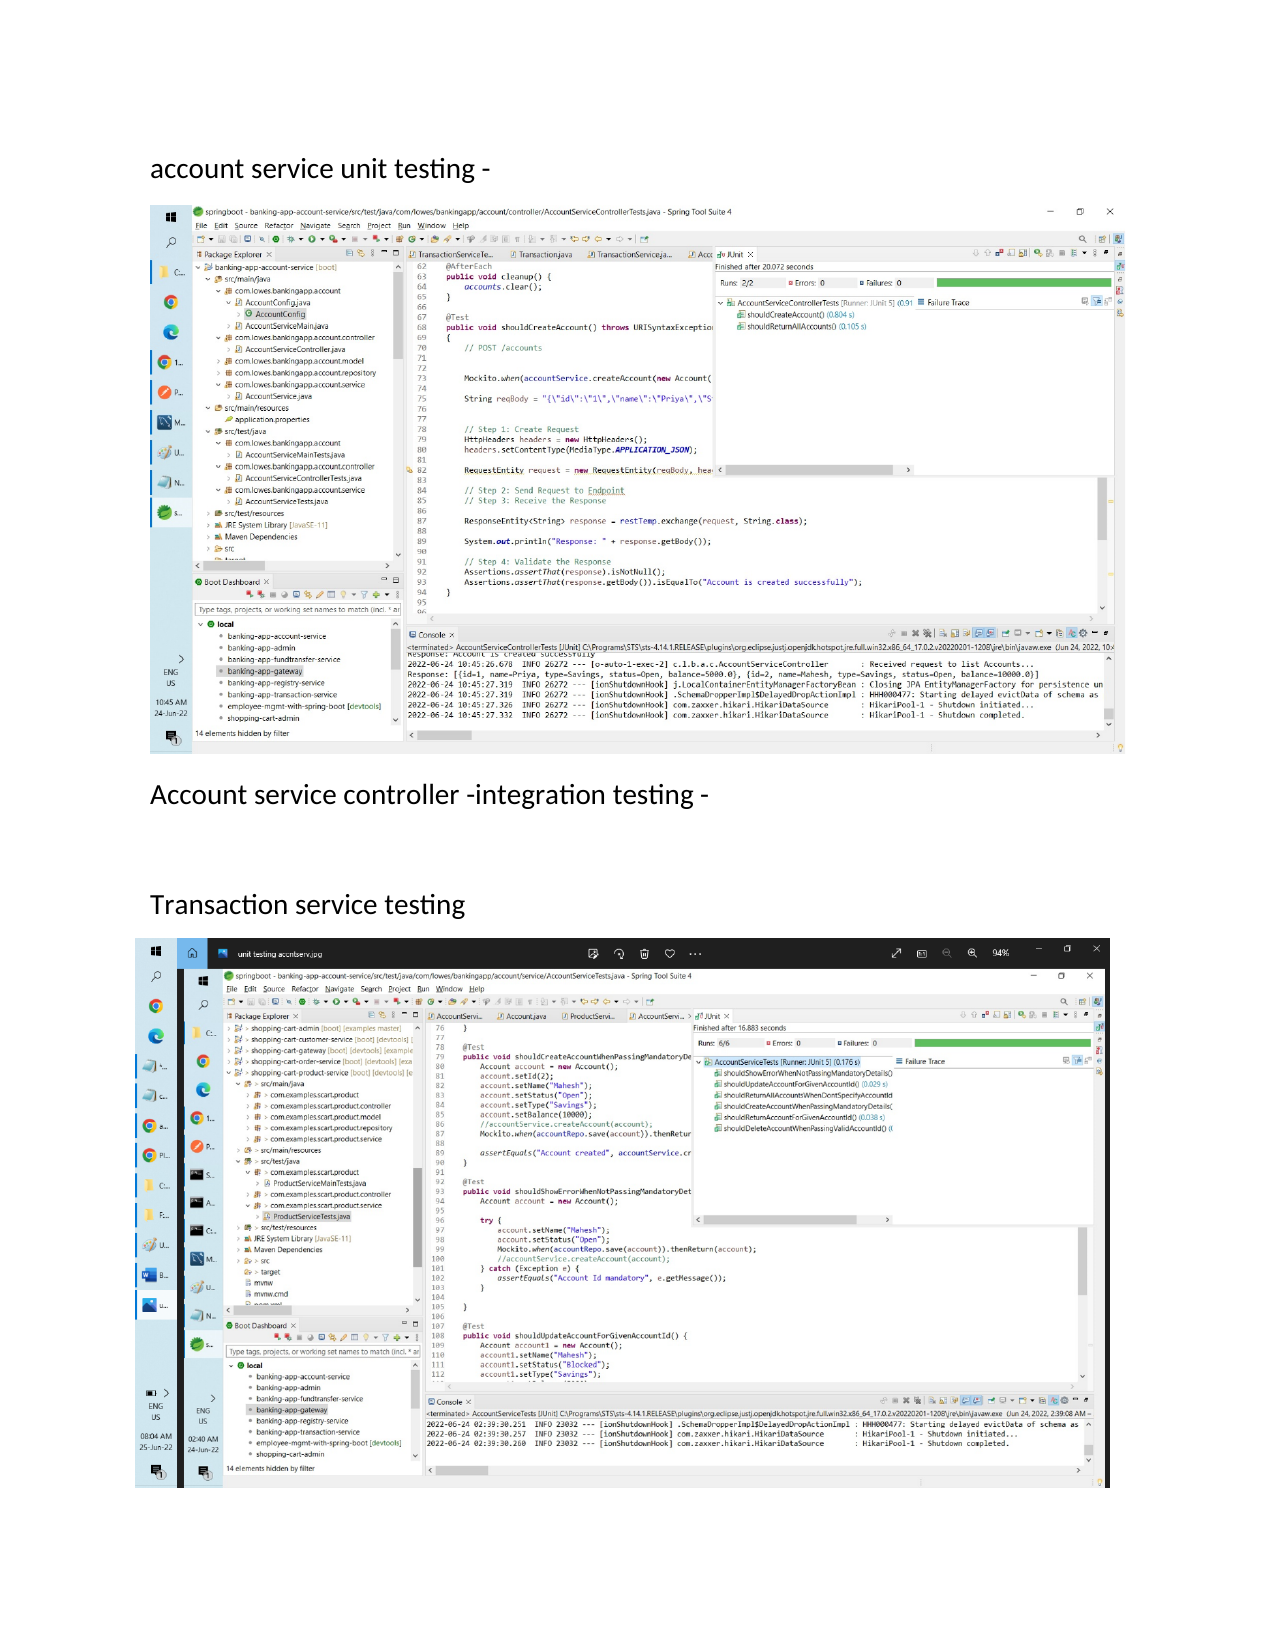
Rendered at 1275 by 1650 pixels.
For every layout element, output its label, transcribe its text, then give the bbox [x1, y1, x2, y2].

picture [150, 205, 1125, 754]
text account service unit testing - [150, 150, 1125, 186]
picture [135, 938, 1110, 1488]
text Account service controller -integration testing - [150, 754, 1125, 812]
text Transaction service testing [150, 886, 1125, 922]
